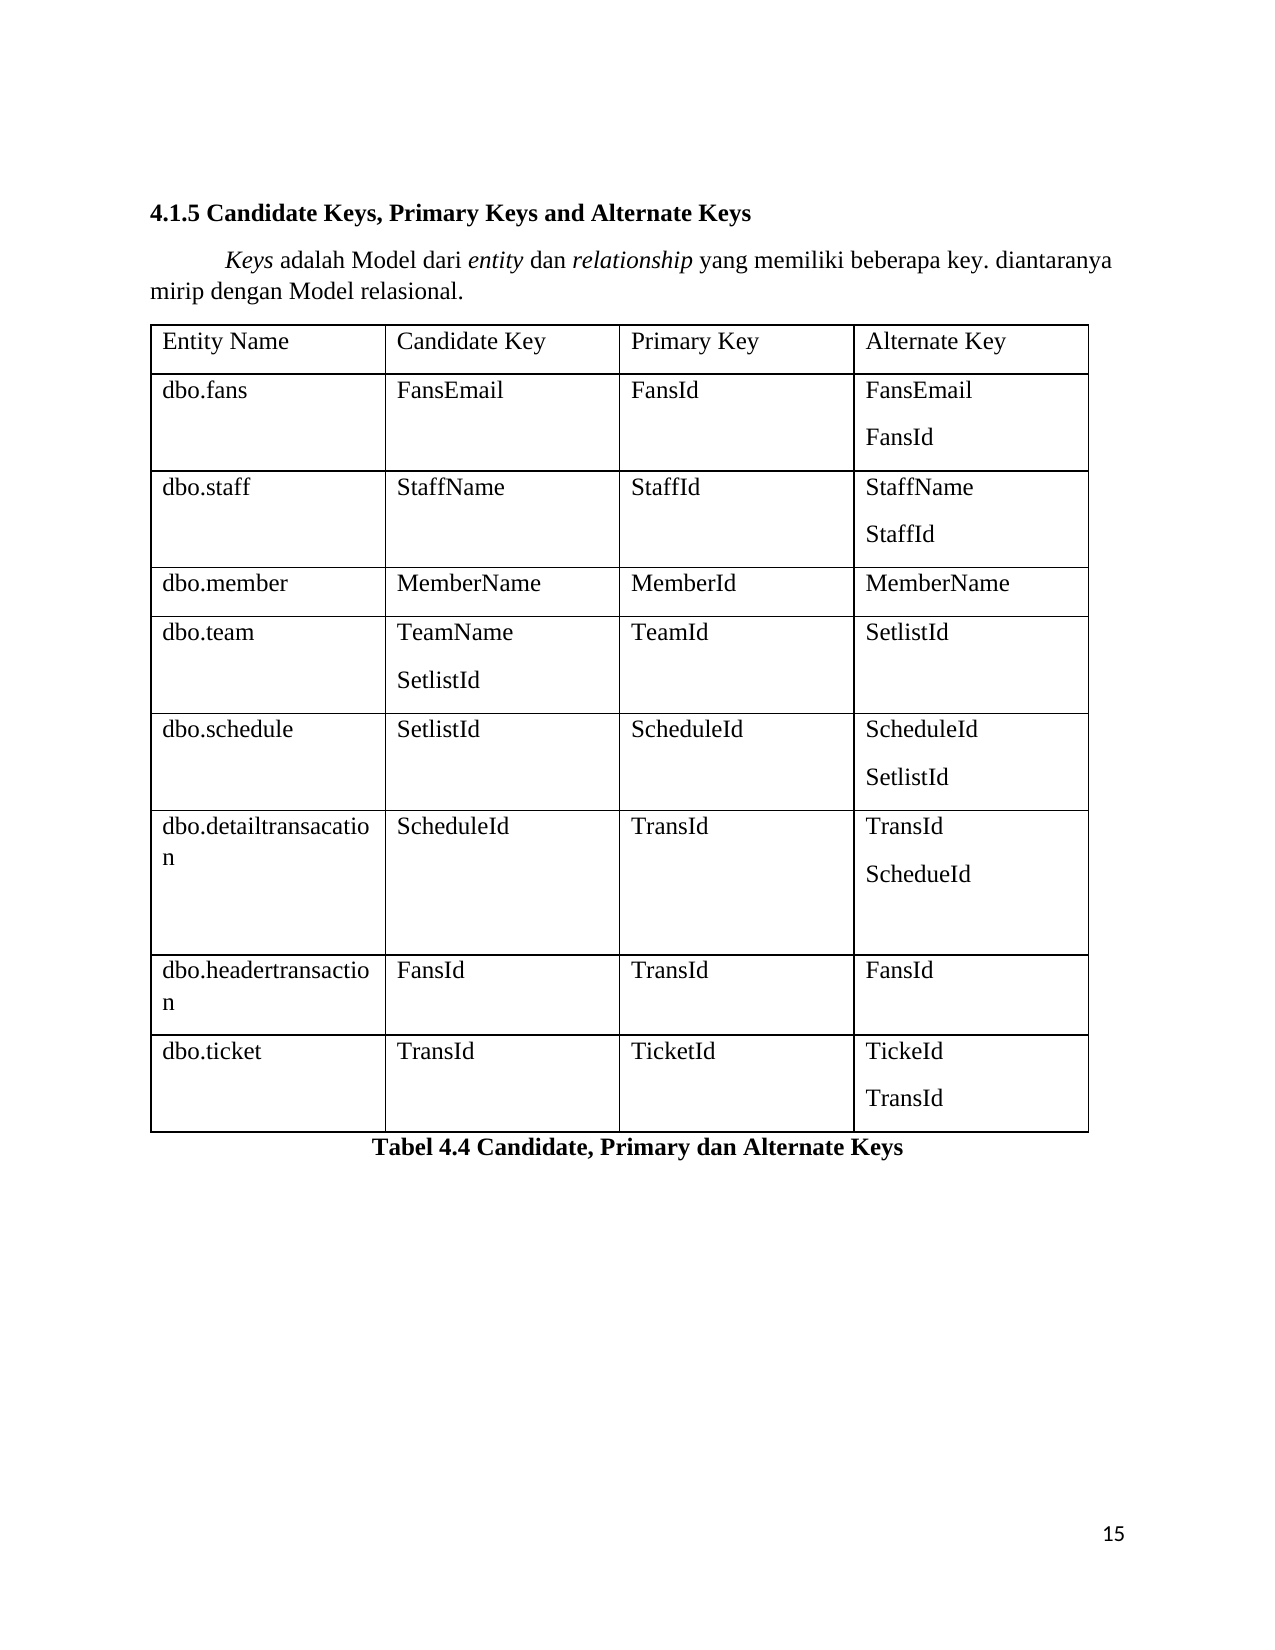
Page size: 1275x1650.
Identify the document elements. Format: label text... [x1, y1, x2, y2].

table_header Alternate Key [855, 326, 1088, 373]
table_header Candidate Key [386, 326, 619, 373]
table_header Entity Name [152, 326, 385, 373]
text 4.1.5 Candidate Keys, Primary Keys and Alternate Keys [150, 198, 1125, 226]
table_cell MemberId [620, 568, 853, 616]
table_cell TransId SchedueId [855, 811, 1088, 954]
table_cell dbo.ticket [152, 1036, 385, 1131]
table_cell dbo.detailtransacation [152, 811, 385, 954]
table_cell TickeId TransId [855, 1036, 1088, 1131]
table_cell MemberName [386, 568, 619, 616]
table_cell FansId [620, 375, 853, 470]
table_cell TransId [620, 956, 853, 1034]
table_cell dbo.member [152, 568, 385, 616]
table_cell ScheduleId SetlistId [855, 714, 1088, 809]
table_cell TicketId [620, 1036, 853, 1131]
table_cell FansId [386, 956, 619, 1034]
table_cell StaffId [620, 472, 853, 567]
table_cell TransId [386, 1036, 619, 1131]
table_cell SetlistId [386, 714, 619, 809]
table_cell TeamName SetlistId [386, 617, 619, 713]
table_cell dbo.team [152, 617, 385, 713]
text Tabel 4.4 Candidate, Primary dan Alternate Keys [150, 1132, 1125, 1161]
table_header Primary Key [620, 326, 853, 373]
table_cell dbo.staff [152, 472, 385, 567]
table_cell StaffName [386, 472, 619, 567]
table_cell dbo.headertransaction [152, 956, 385, 1034]
table_cell MemberName [855, 568, 1088, 616]
table_cell FansId [855, 956, 1088, 1034]
table_cell FansEmail FansId [855, 375, 1088, 470]
table_cell dbo.fans [152, 375, 385, 470]
table_cell dbo.schedule [152, 714, 385, 809]
table_cell SetlistId [855, 617, 1088, 713]
table_cell ScheduleId [386, 811, 619, 954]
table_cell StaffName StaffId [855, 472, 1088, 567]
table_cell TeamId [620, 617, 853, 713]
table_cell ScheduleId [620, 714, 853, 809]
table_cell TransId [620, 811, 853, 954]
text Keys adalah Model dari entity dan relationship yang memiliki beberapa key. diantaranya mirip dengan Model relasional. [150, 245, 1125, 305]
table_cell FansEmail [386, 375, 619, 470]
